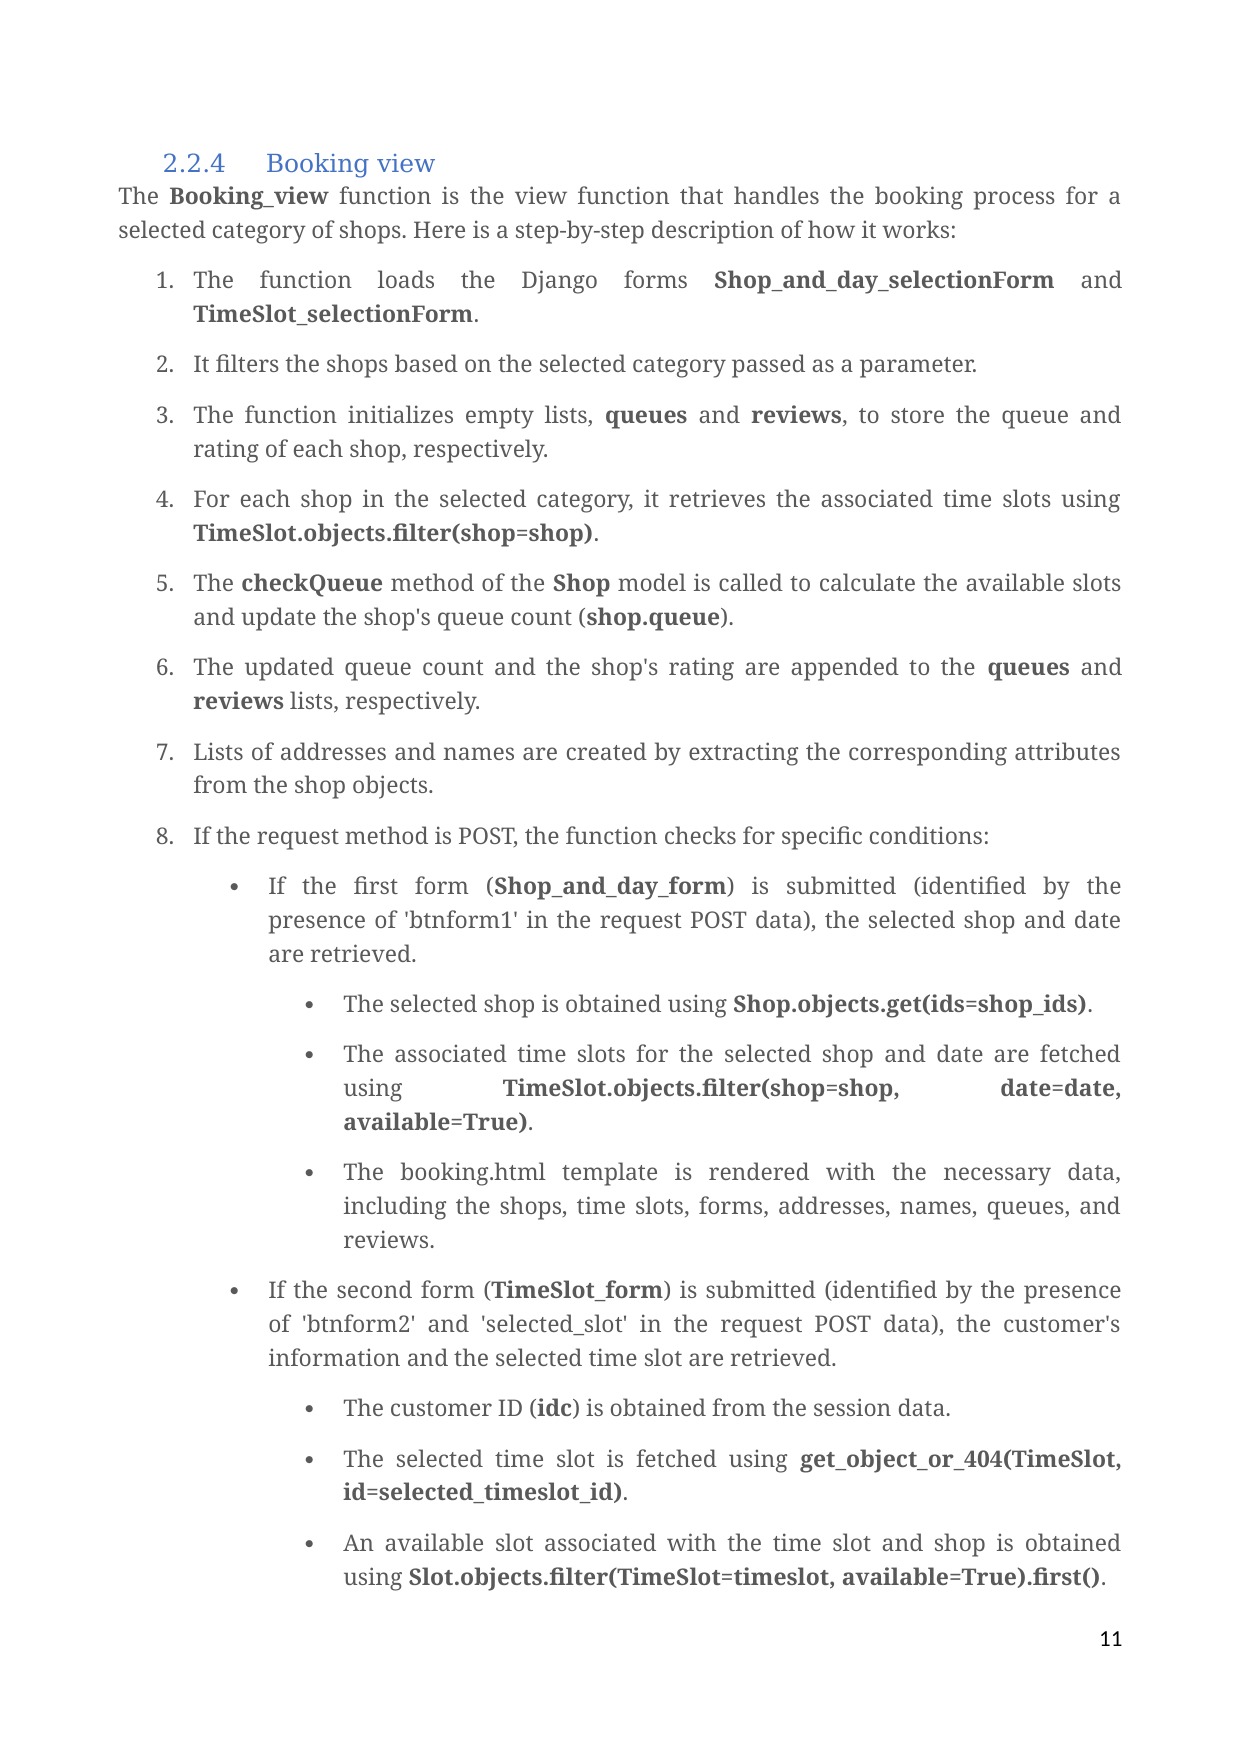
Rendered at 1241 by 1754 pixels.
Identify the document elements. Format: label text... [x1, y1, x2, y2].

list If the request method is POST, the function checks for specific conditions: [156, 819, 1122, 851]
subtitle Booking view [162, 148, 1122, 178]
list For each shop in the selected category, it retrieves the associated time slots using TimeSlot.objects.filter(shop=shop). [156, 483, 1122, 548]
text The Booking_view function is the view function that handles the booking process for a selected category of shops. Here is a step-by-step description of how it works: [118, 180, 1122, 245]
list If the second form (TimeSlot_form) is submitted (identified by the presence of 'btnform2' and 'selected_slot' in the request POST data), the customer's information and the selected time slot are retrieved. [231, 1274, 1122, 1373]
list If the first form (Shop_and_day_form) is submitted (identified by the presence of 'btnform1' in the request POST data), the selected shop and date are retrieved. [231, 870, 1122, 969]
list The updated queue count and the shop's rating are appended to the queues and reviews lists, respectively. [156, 651, 1122, 716]
list Lists of addresses and names are created by extracting the corresponding attributes from the shop objects. [156, 735, 1122, 800]
list The checkQueue method of the Shop model is called to calculate the available slots and update the shop's queue count (shop.queue). [156, 567, 1122, 632]
list The function initializes empty lists, queues and reviews, to store the queue and rating of each shop, respectively. [156, 399, 1122, 464]
list The booking.html template is rendered with the necessary data, including the shops, time slots, forms, addresses, names, queues, and reviews. [306, 1156, 1122, 1255]
list The customer ID (idc) is obtained from the session data. [306, 1392, 1122, 1423]
list The selected shop is obtained using Shop.objects.get(ids=shop_ids). [306, 988, 1122, 1019]
list It filters the shops based on the selected category passed as a parameter. [156, 348, 1122, 379]
list The function loads the Django forms Shop_and_day_selectionForm and TimeSlot_selectionForm. [156, 264, 1122, 329]
list An available slot associated with the time slot and shop is obtained using Slot.objects.filter(TimeSlot=timeslot, available=True).first(). [306, 1527, 1122, 1592]
list The selected time slot is fetched using get_object_or_404(TimeSlot, id=selected_timeslot_id). [306, 1442, 1122, 1507]
list The associated time slots for the selected shop and date are fetched using TimeSlot.objects.filter(shop=shop, date=date, available=True). [306, 1038, 1122, 1137]
